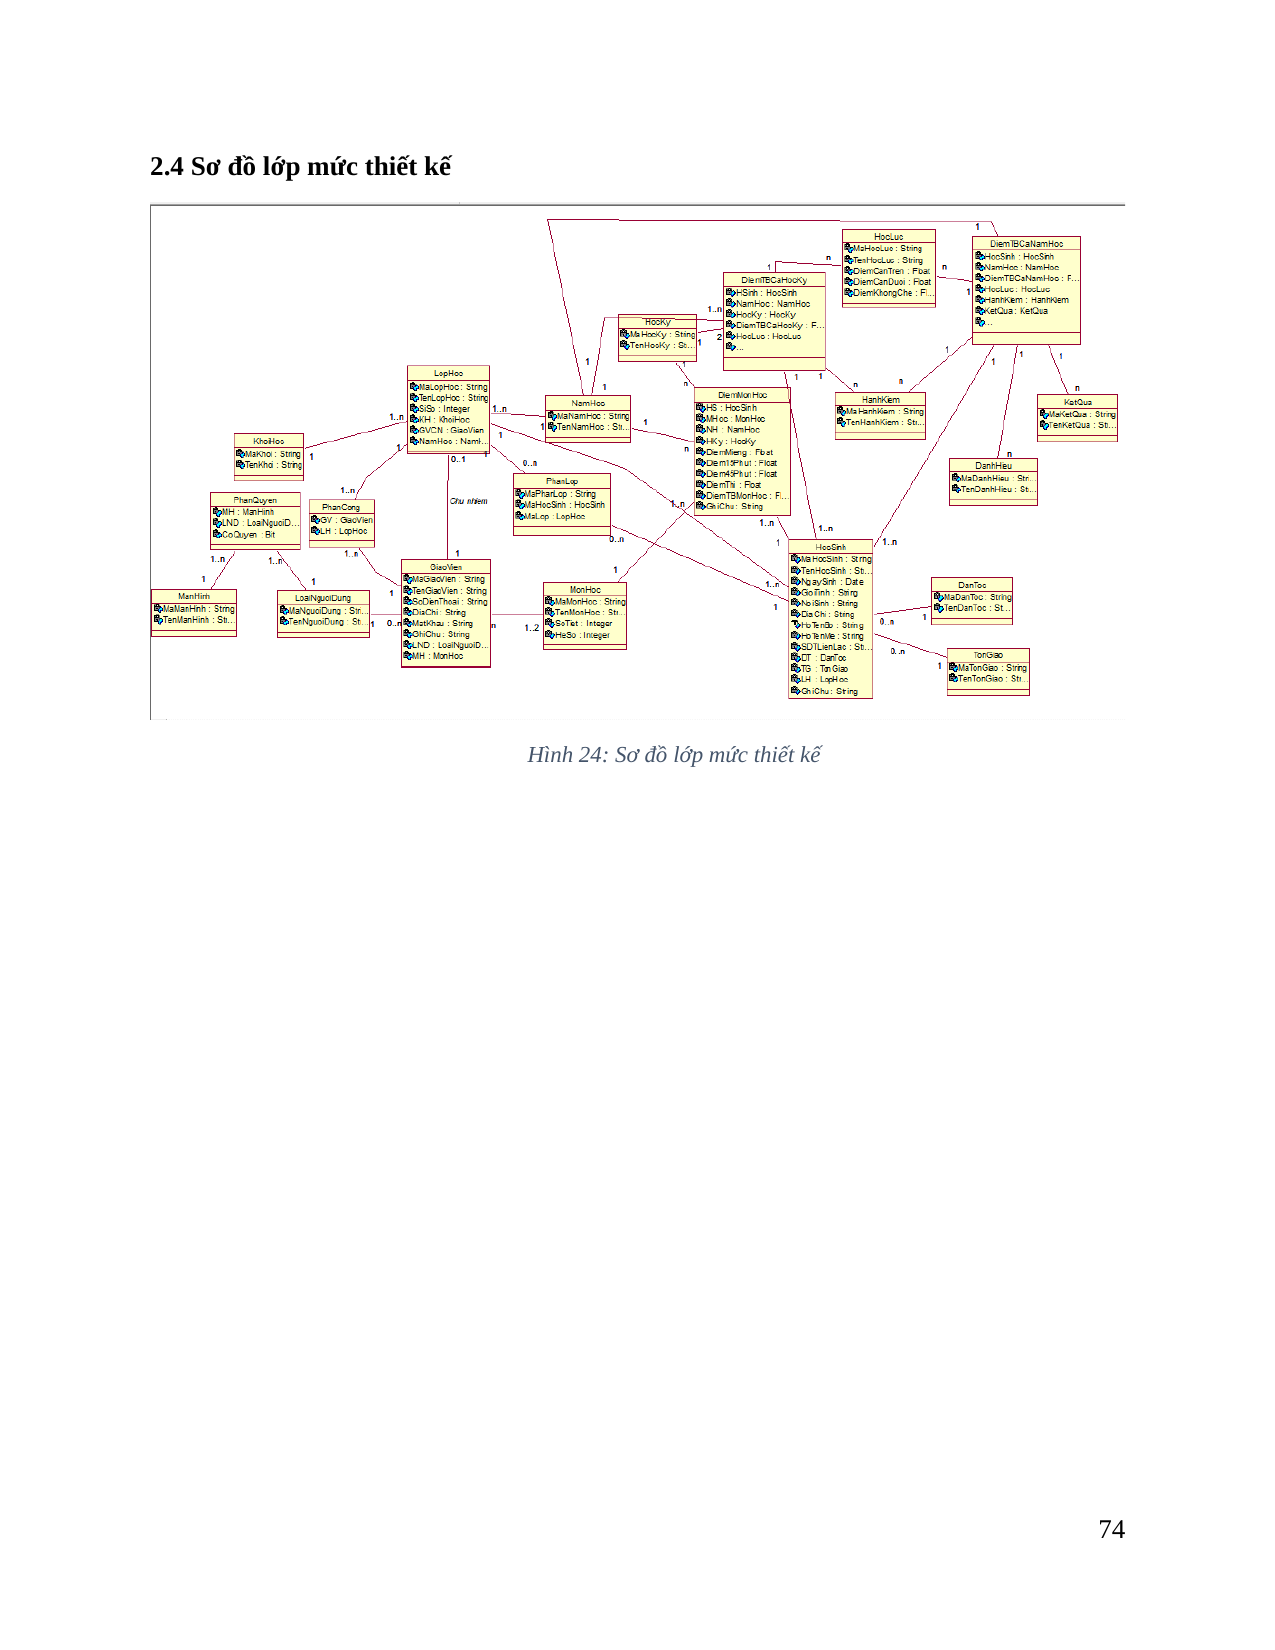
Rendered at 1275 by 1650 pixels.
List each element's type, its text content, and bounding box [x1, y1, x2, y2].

text Hình 24: Sơ đồ lớp mức thiết kế [150, 741, 1125, 767]
subtitle Sơ đồ lớp mức thiết kế [150, 150, 1125, 181]
picture [150, 202, 1125, 720]
